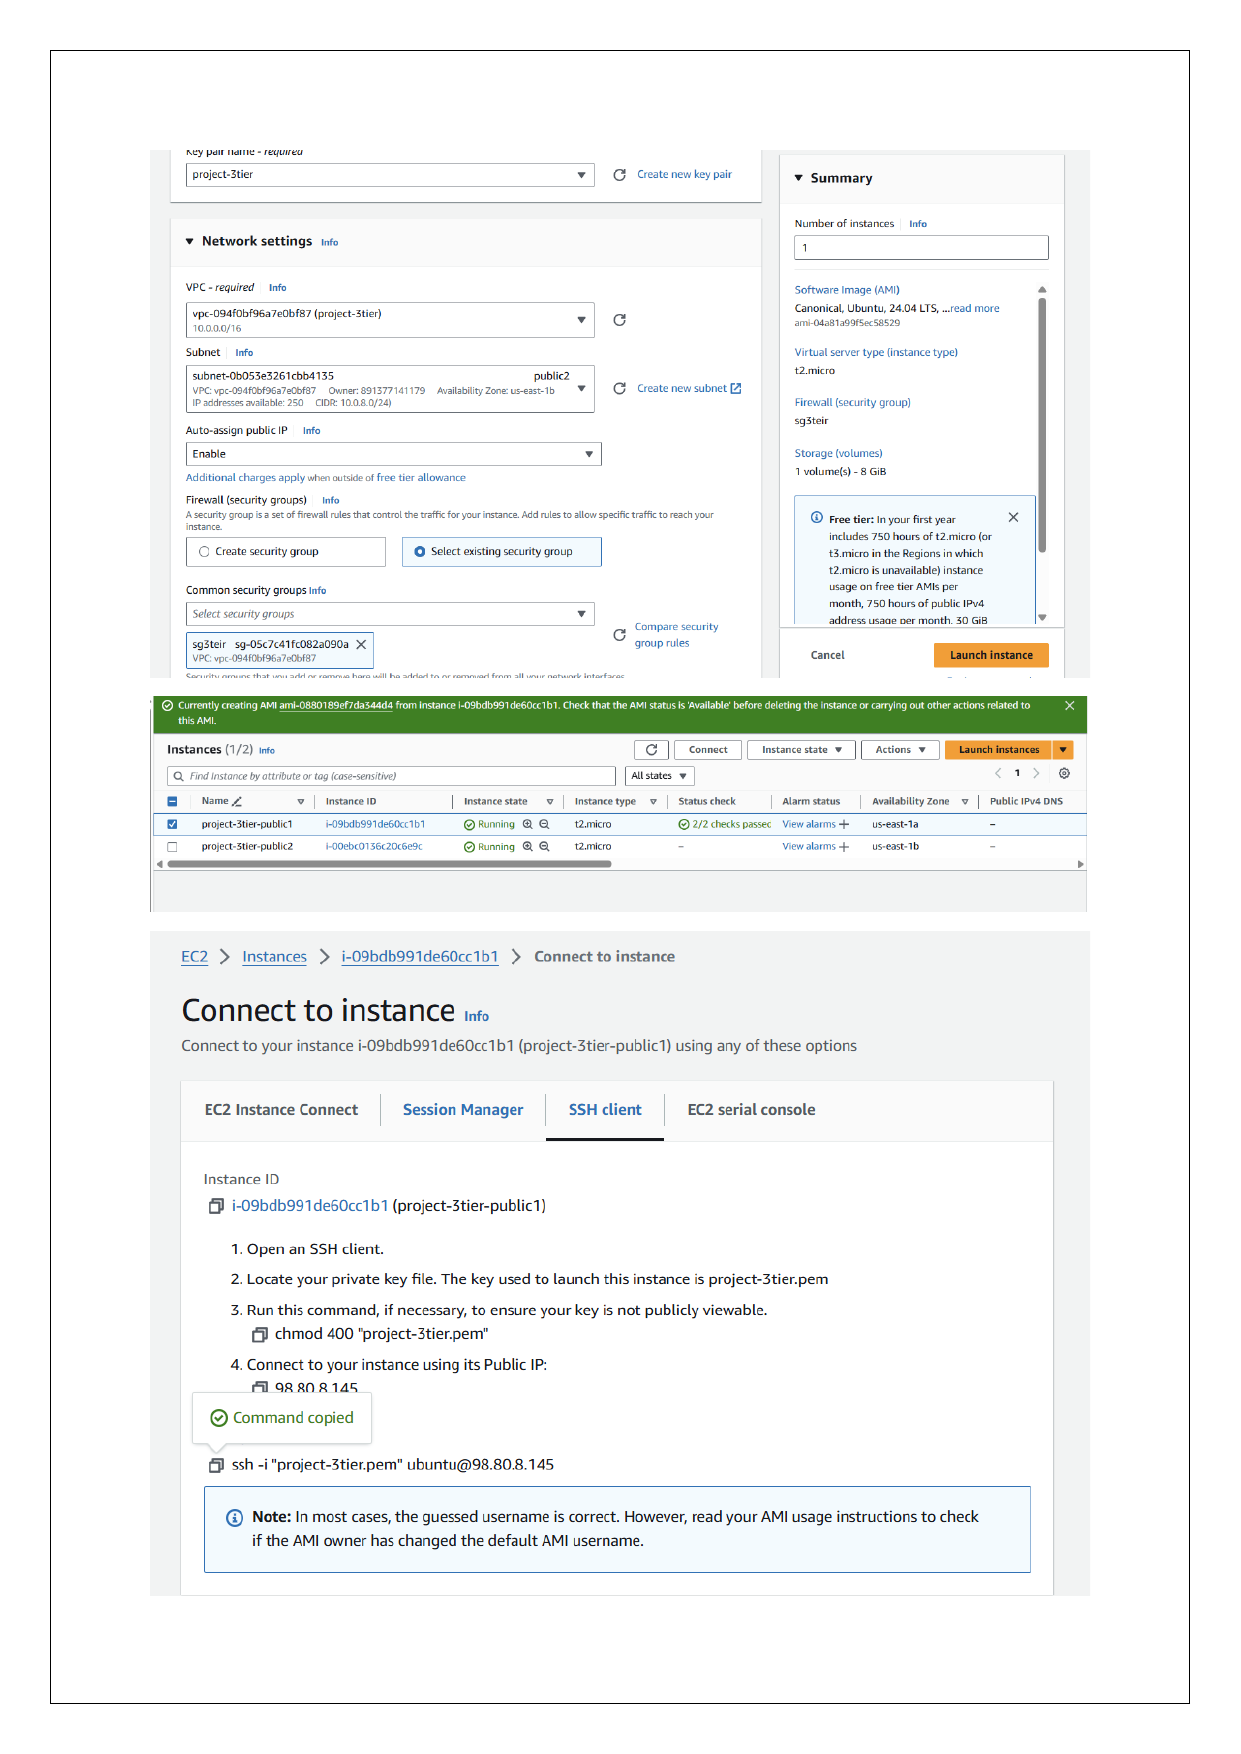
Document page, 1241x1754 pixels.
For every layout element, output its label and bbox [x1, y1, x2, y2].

picture [150, 696, 1091, 912]
picture [150, 150, 1091, 678]
picture [150, 931, 1091, 1596]
